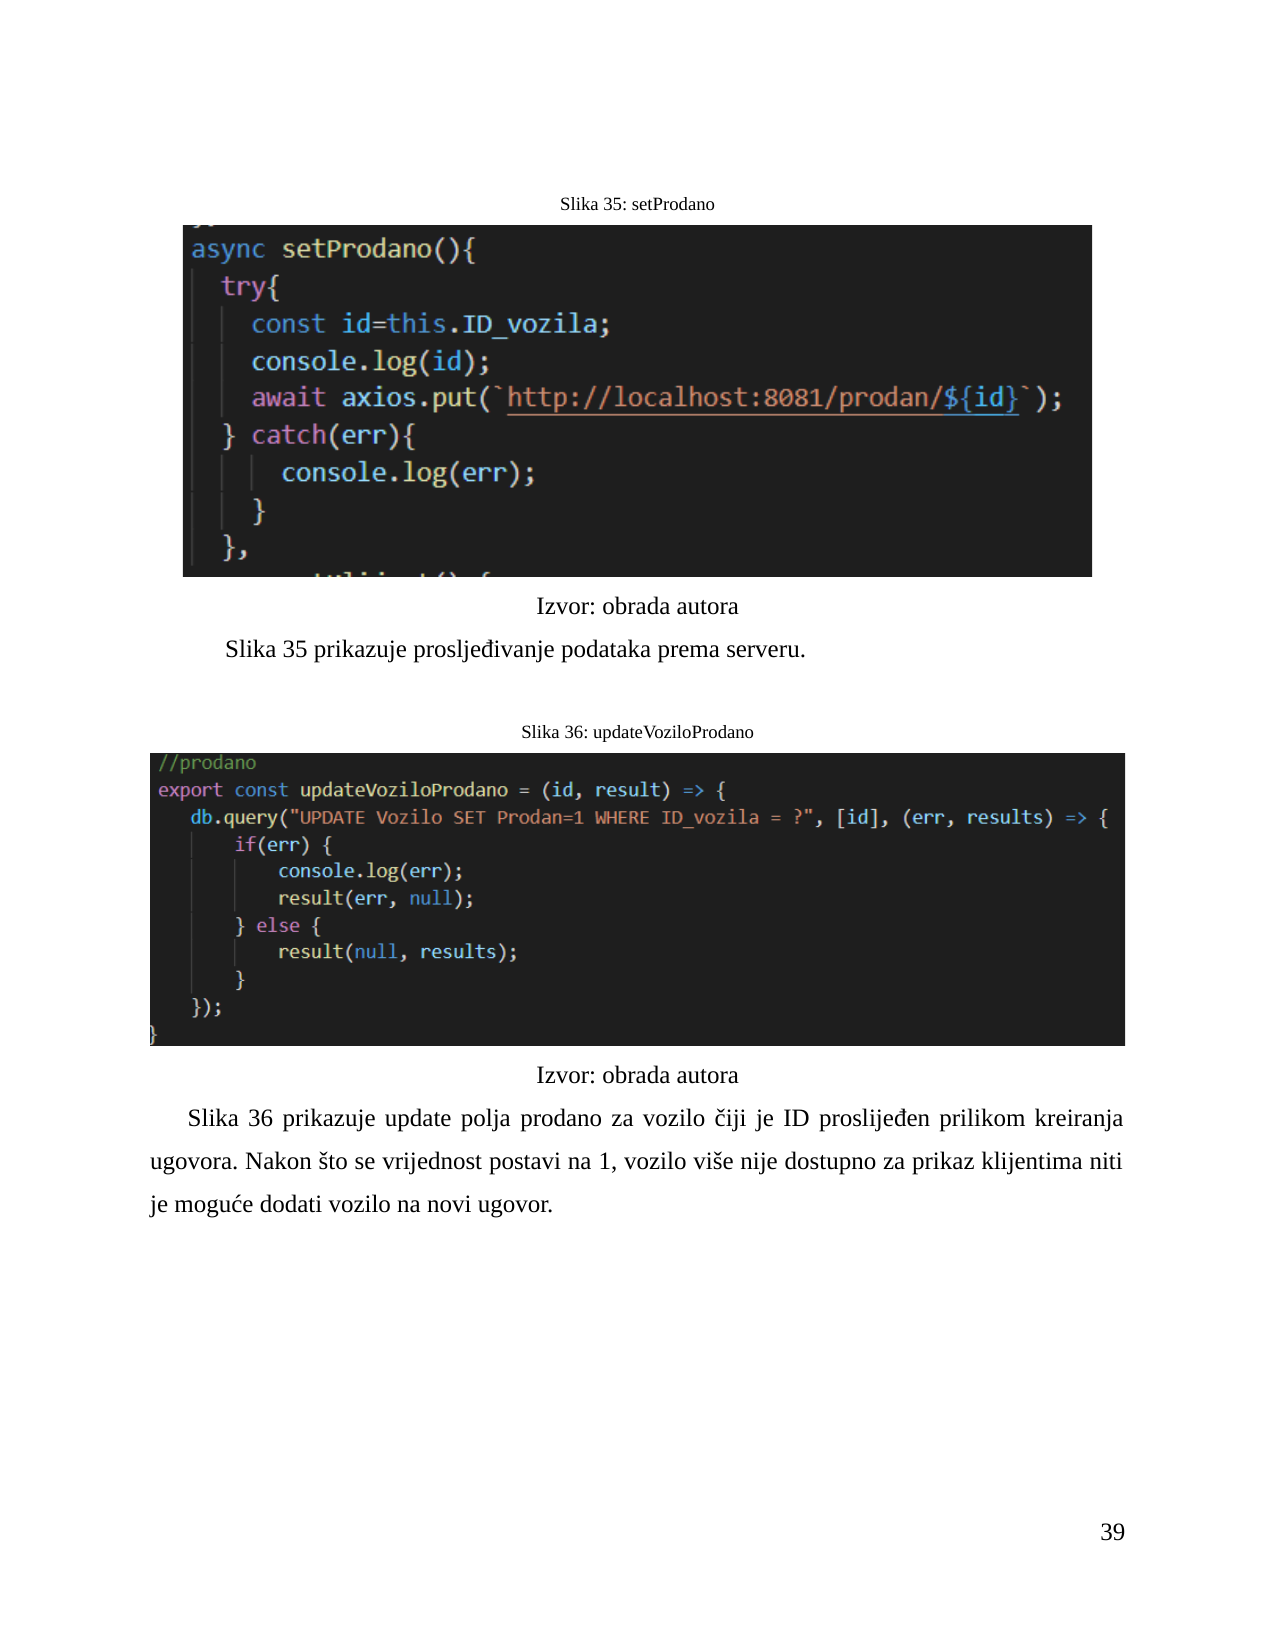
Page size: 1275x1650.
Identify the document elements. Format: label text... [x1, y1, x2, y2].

text Izvor: obrada autora [150, 1060, 1125, 1089]
text Slika 36: updateVoziloProdano [150, 721, 1125, 742]
text Slika 35 prikazuje prosljeđivanje podataka prema serveru. [150, 634, 1125, 663]
picture [150, 753, 1125, 1046]
text Slika 35: setProdano [150, 193, 1125, 215]
text Izvor: obrada autora [150, 591, 1125, 620]
text Slika 36 prikazuje update polja prodano za vozilo čiji je ID proslijeđen prilikom kreiranja ugovora. Nakon što se vrijednost postavi na 1, vozilo više nije dostupno za prikaz klijentima niti je moguće dodati vozilo na novi ugovor. [150, 1103, 1125, 1218]
picture [182, 225, 1093, 577]
